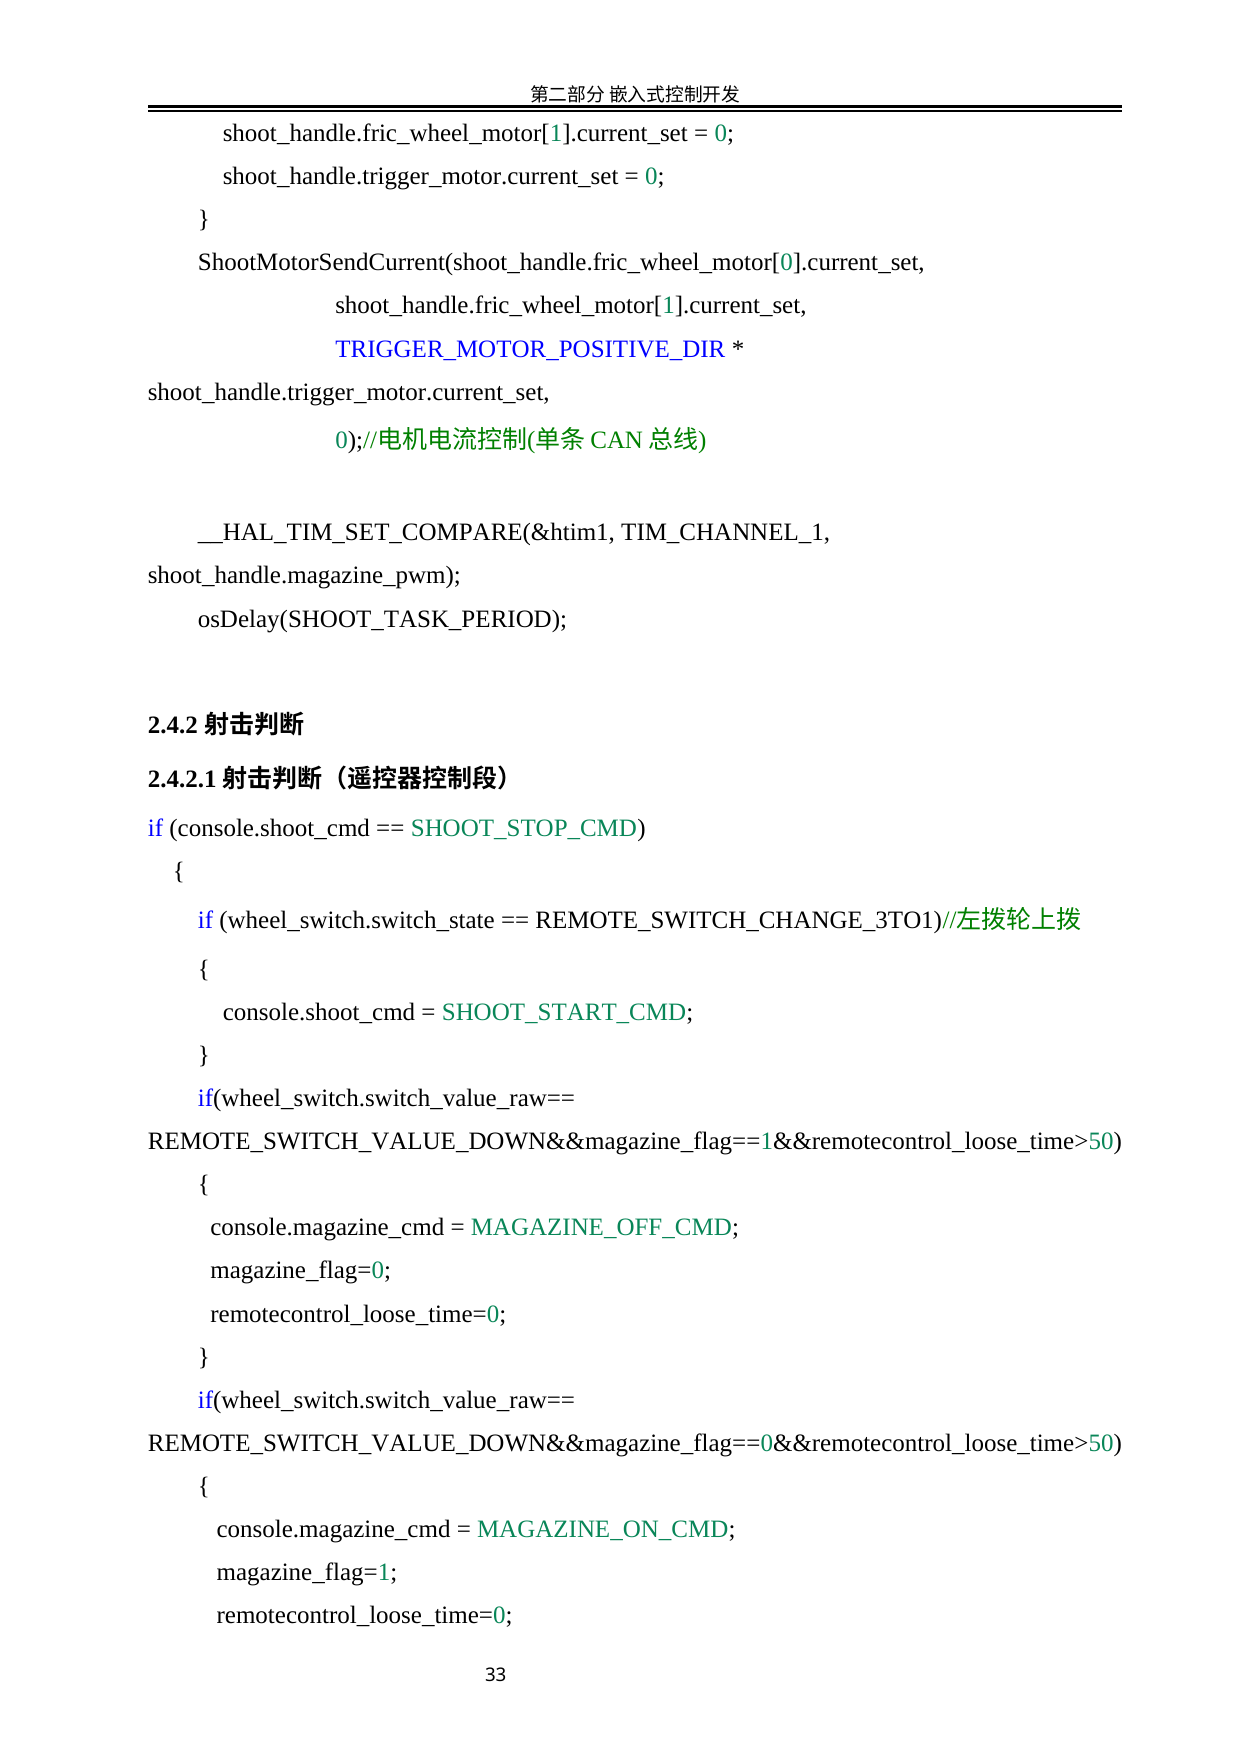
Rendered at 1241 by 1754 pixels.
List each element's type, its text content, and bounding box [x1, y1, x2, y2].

text if (wheel_switch.switch_state == REMOTE_SWITCH_CHANGE_3TO1)//左拨轮上拨 [148, 899, 1122, 936]
text if(wheel_switch.switch_value_raw== REMOTE_SWITCH_VALUE_DOWN&&magazine_flag==1&&remotecontrol_loose_time>50) [148, 1083, 1122, 1155]
text { [148, 954, 1122, 982]
text if (console.shoot_cmd == SHOOT_STOP_CMD) [148, 813, 1122, 842]
text } [148, 204, 1122, 233]
text { [148, 1471, 1122, 1500]
text remotecontrol_loose_time=0; [148, 1299, 1122, 1327]
text ShootMotorSendCurrent(shoot_handle.fric_wheel_motor[0].current_set, [148, 247, 1122, 276]
text console.magazine_cmd = MAGAZINE_ON_CMD; [148, 1514, 1122, 1543]
text shoot_handle.fric_wheel_motor[1].current_set, [148, 291, 1122, 319]
text osDelay(SHOOT_TASK_PERIOD); [148, 604, 1122, 632]
text { [148, 856, 1122, 885]
text shoot_handle.fric_wheel_motor[1].current_set = 0; [148, 118, 1122, 147]
text console.shoot_cmd = SHOOT_START_CMD; [148, 997, 1122, 1026]
text magazine_flag=1; [148, 1557, 1122, 1586]
text 0);//电机电流控制(单条CAN总线) [148, 420, 1122, 456]
text remotecontrol_loose_time=0; [148, 1601, 1122, 1629]
text { [148, 1169, 1122, 1198]
text } [148, 1040, 1122, 1069]
text TRIGGER_MOTOR_POSITIVE_DIR * shoot_handle.trigger_motor.current_set, [148, 334, 1122, 406]
text magazine_flag=0; [148, 1256, 1122, 1284]
text } [148, 1342, 1122, 1371]
text if(wheel_switch.switch_value_raw== REMOTE_SWITCH_VALUE_DOWN&&magazine_flag==0&&remotecontrol_loose_time>50) [148, 1385, 1122, 1457]
text 2.4.2.1 射击判断（遥控器控制段） [148, 759, 1122, 795]
text shoot_handle.trigger_motor.current_set = 0; [148, 161, 1122, 190]
text console.magazine_cmd = MAGAZINE_OFF_CMD; [148, 1212, 1122, 1241]
text __HAL_TIM_SET_COMPARE(&htim1, TIM_CHANNEL_1, shoot_handle.magazine_pwm); [148, 517, 1122, 589]
text 2.4.2 射击判断 [148, 704, 1122, 741]
